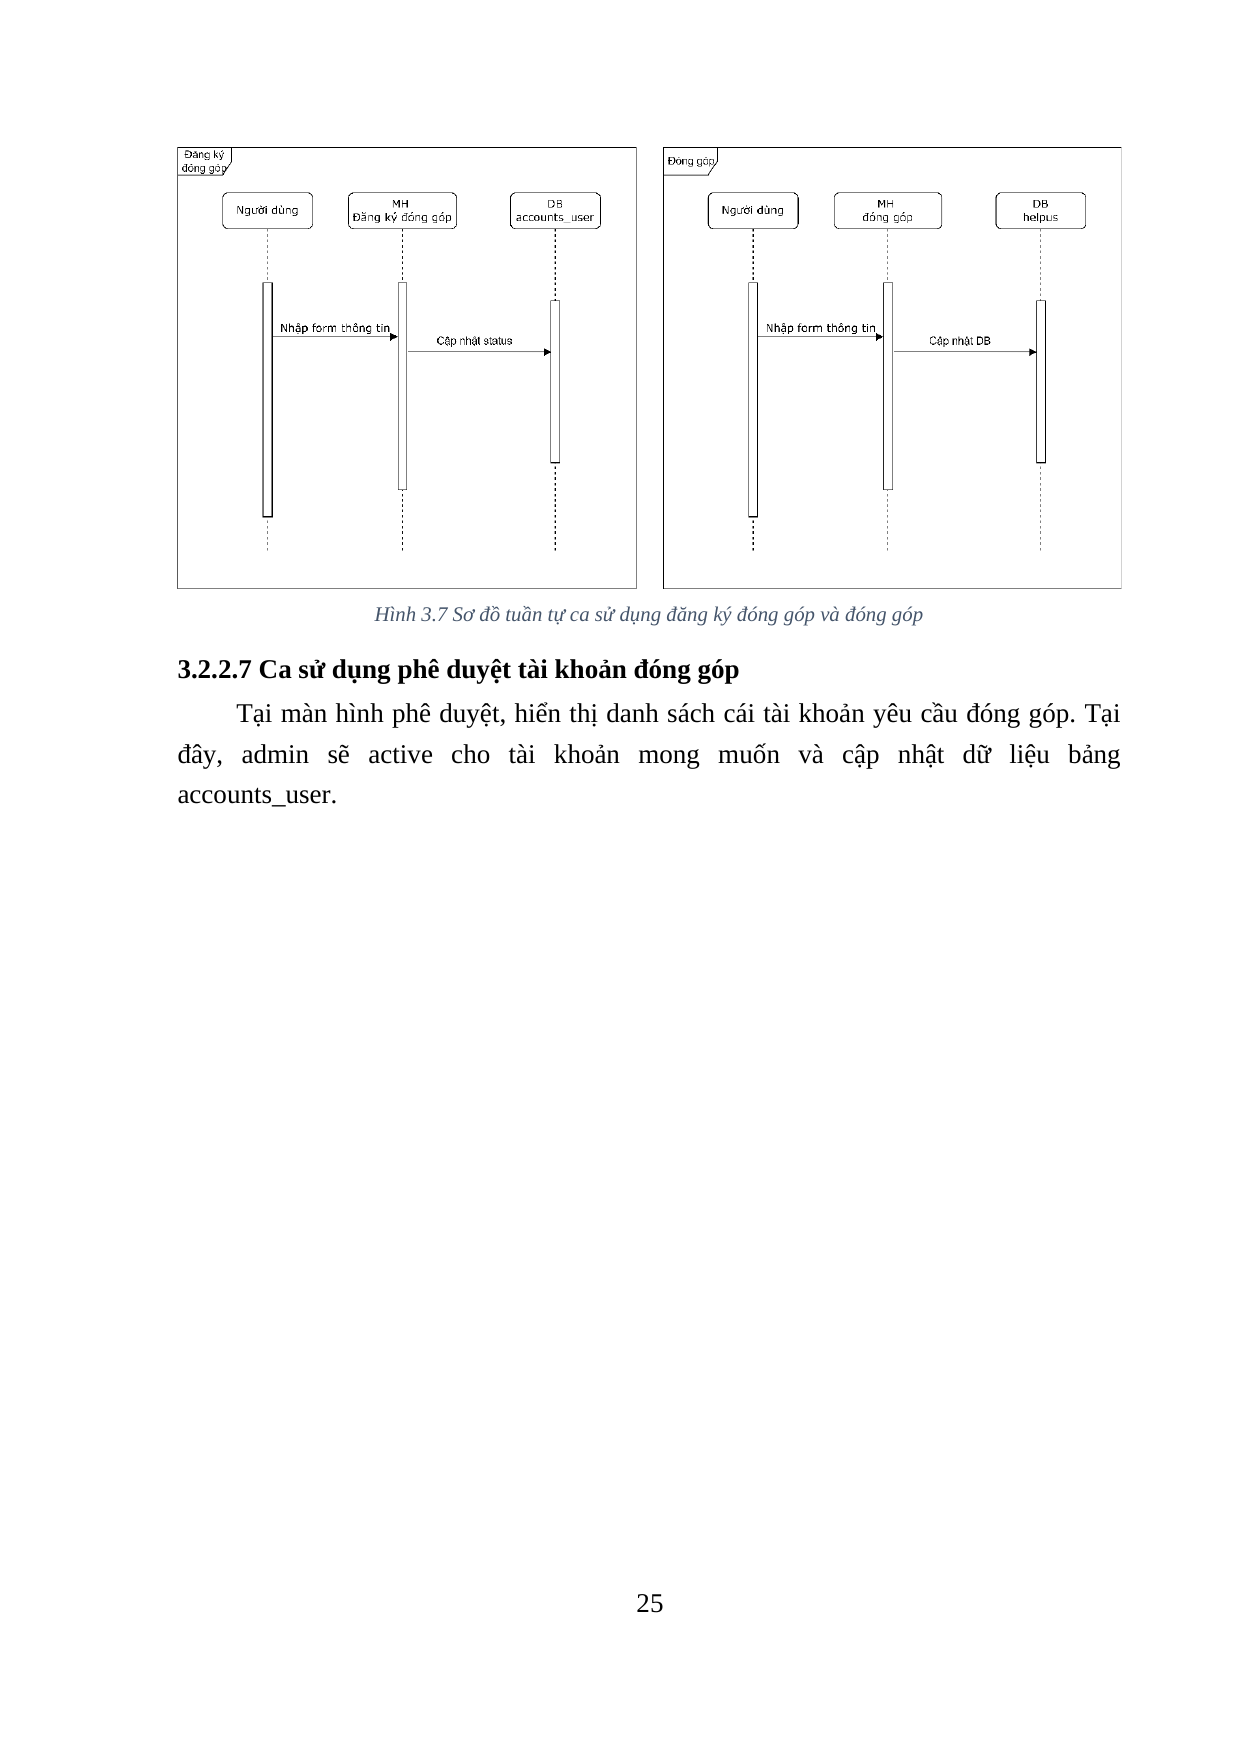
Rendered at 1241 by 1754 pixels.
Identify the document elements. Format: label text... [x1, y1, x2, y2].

text Tại màn hình phê duyệt, hiển thị danh sách cái tài khoản yêu cầu đóng góp. Tại đây, admin sẽ active cho tài khoản mong muốn và cập nhật dữ liệu bảng accounts_user. [177, 697, 1122, 809]
subtitle 3.2.2.7 Ca sử dụng phê duyệt tài khoản đóng góp [177, 654, 1122, 685]
picture [177, 147, 1122, 589]
text Hình 3.7 Sơ đồ tuần tự ca sử dụng đăng ký đóng góp và đóng góp [177, 602, 1122, 626]
